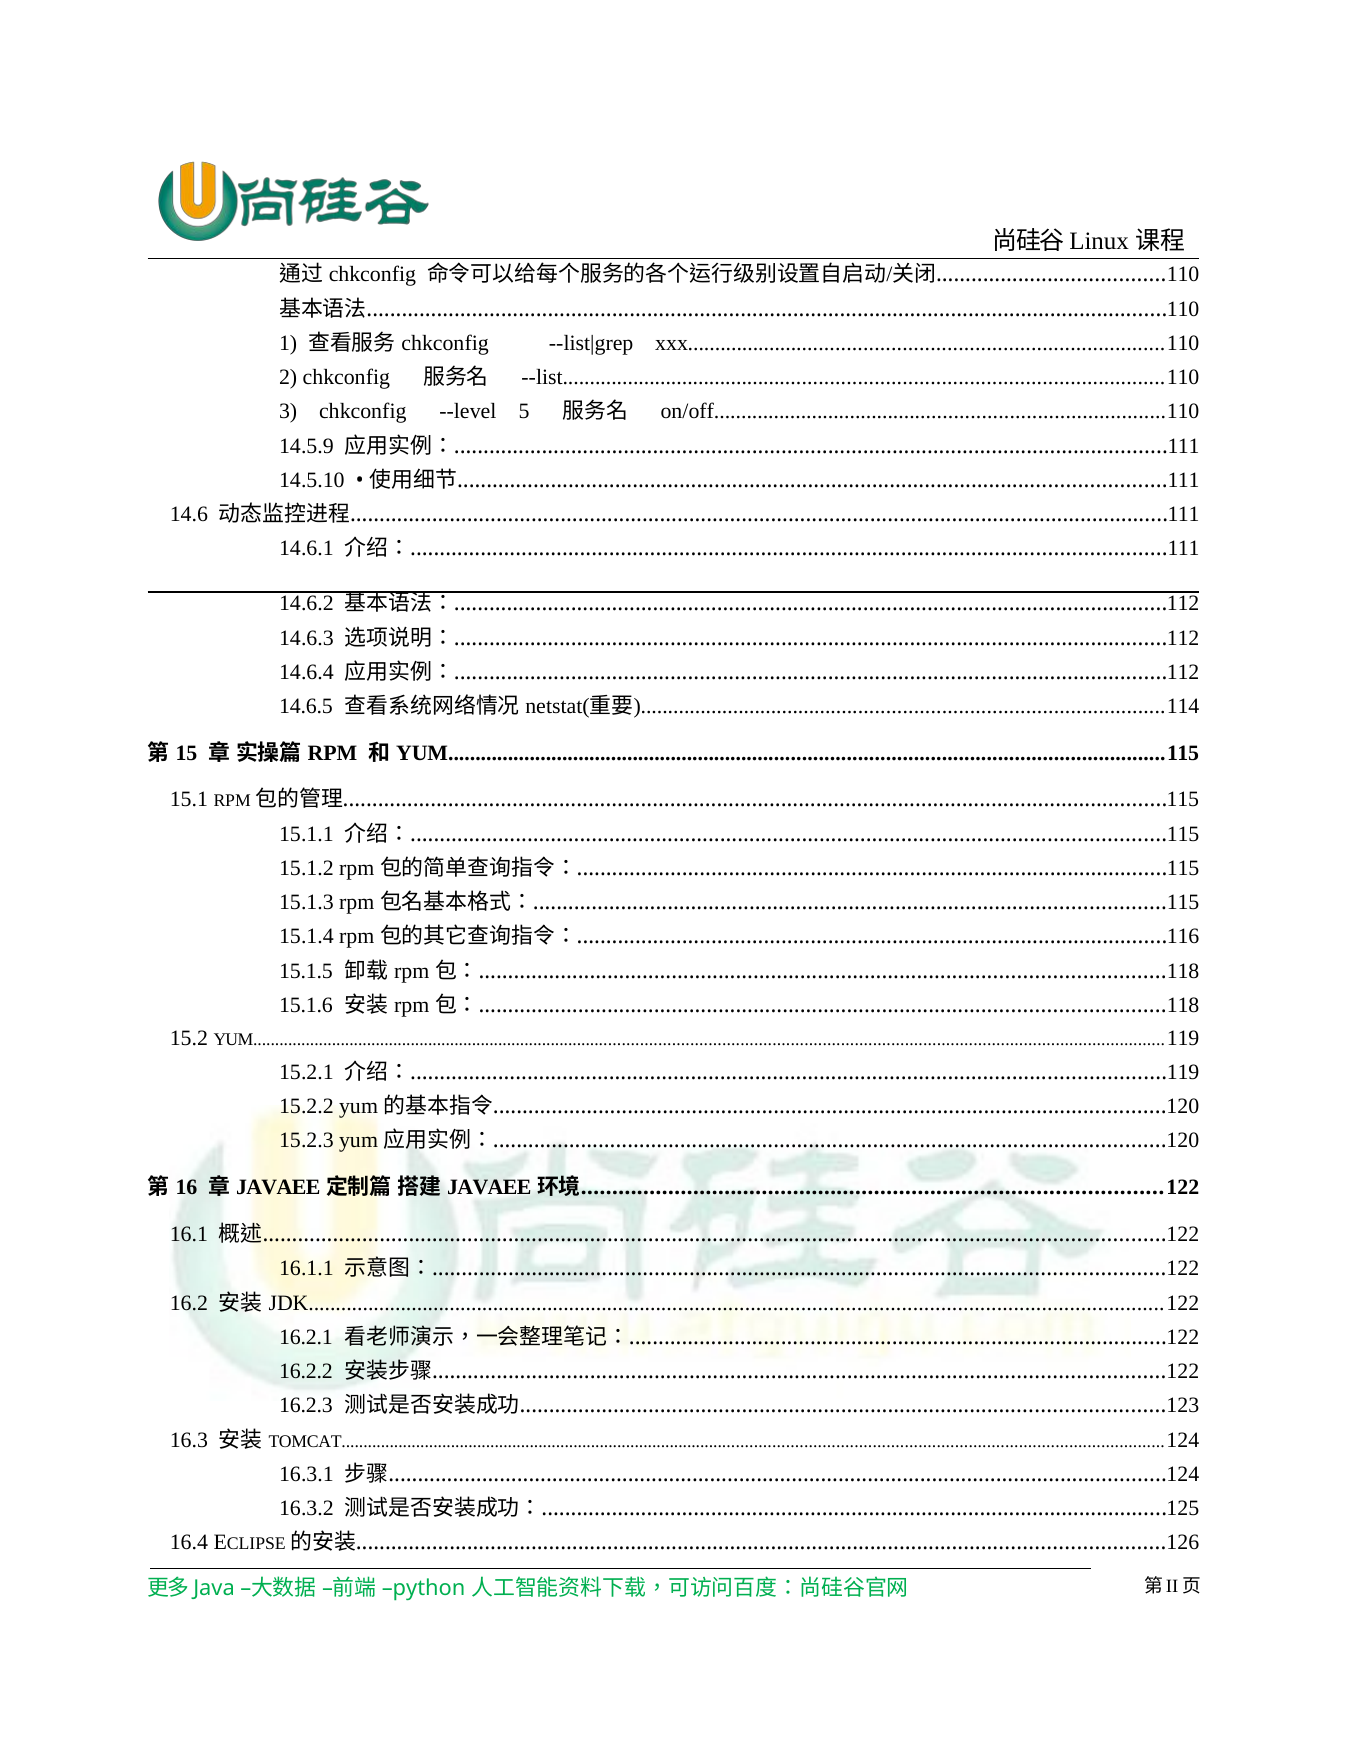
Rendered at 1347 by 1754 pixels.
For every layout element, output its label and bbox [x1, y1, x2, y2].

picture [147, 153, 436, 249]
picture [169, 1105, 1131, 1401]
